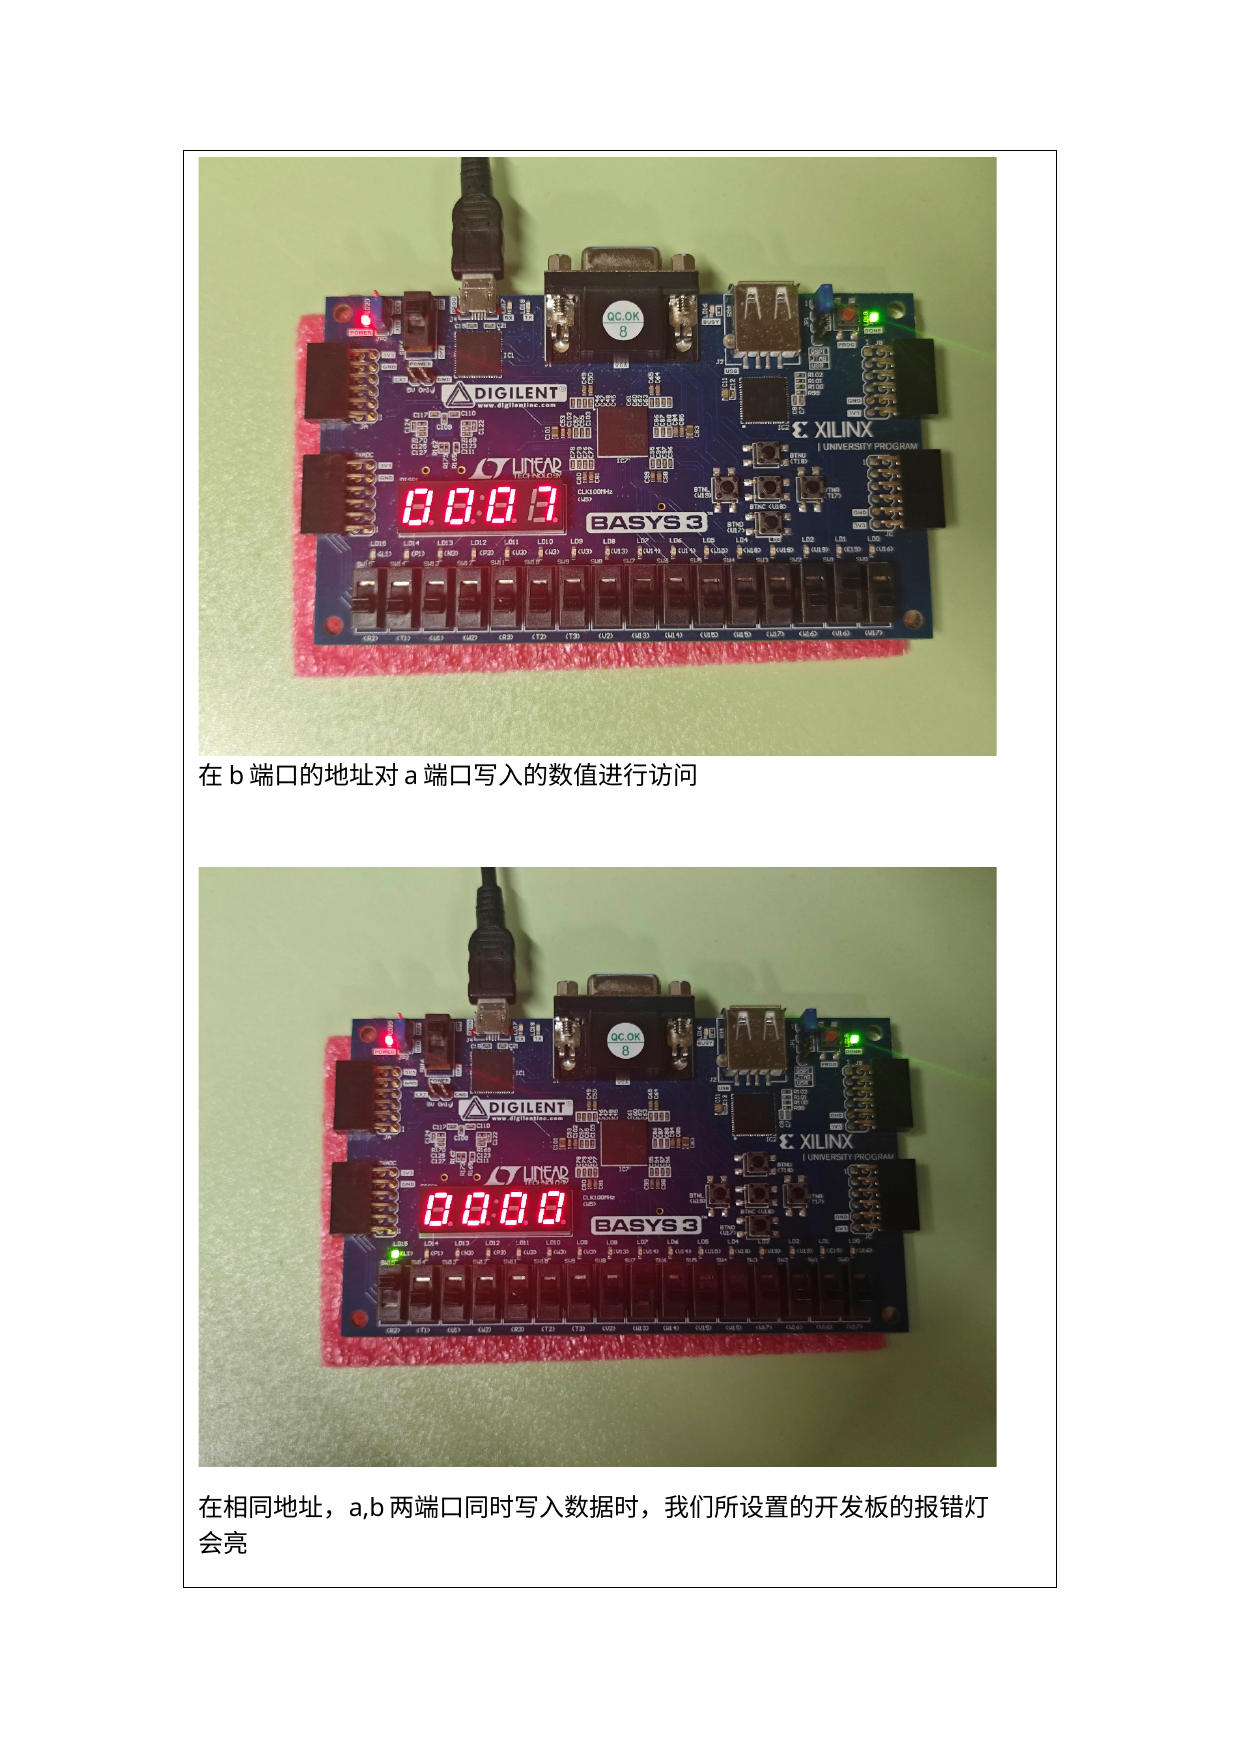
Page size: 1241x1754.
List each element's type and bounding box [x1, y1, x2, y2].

picture [198, 867, 997, 1467]
table_cell [184, 151, 1056, 1587]
picture [198, 157, 997, 756]
